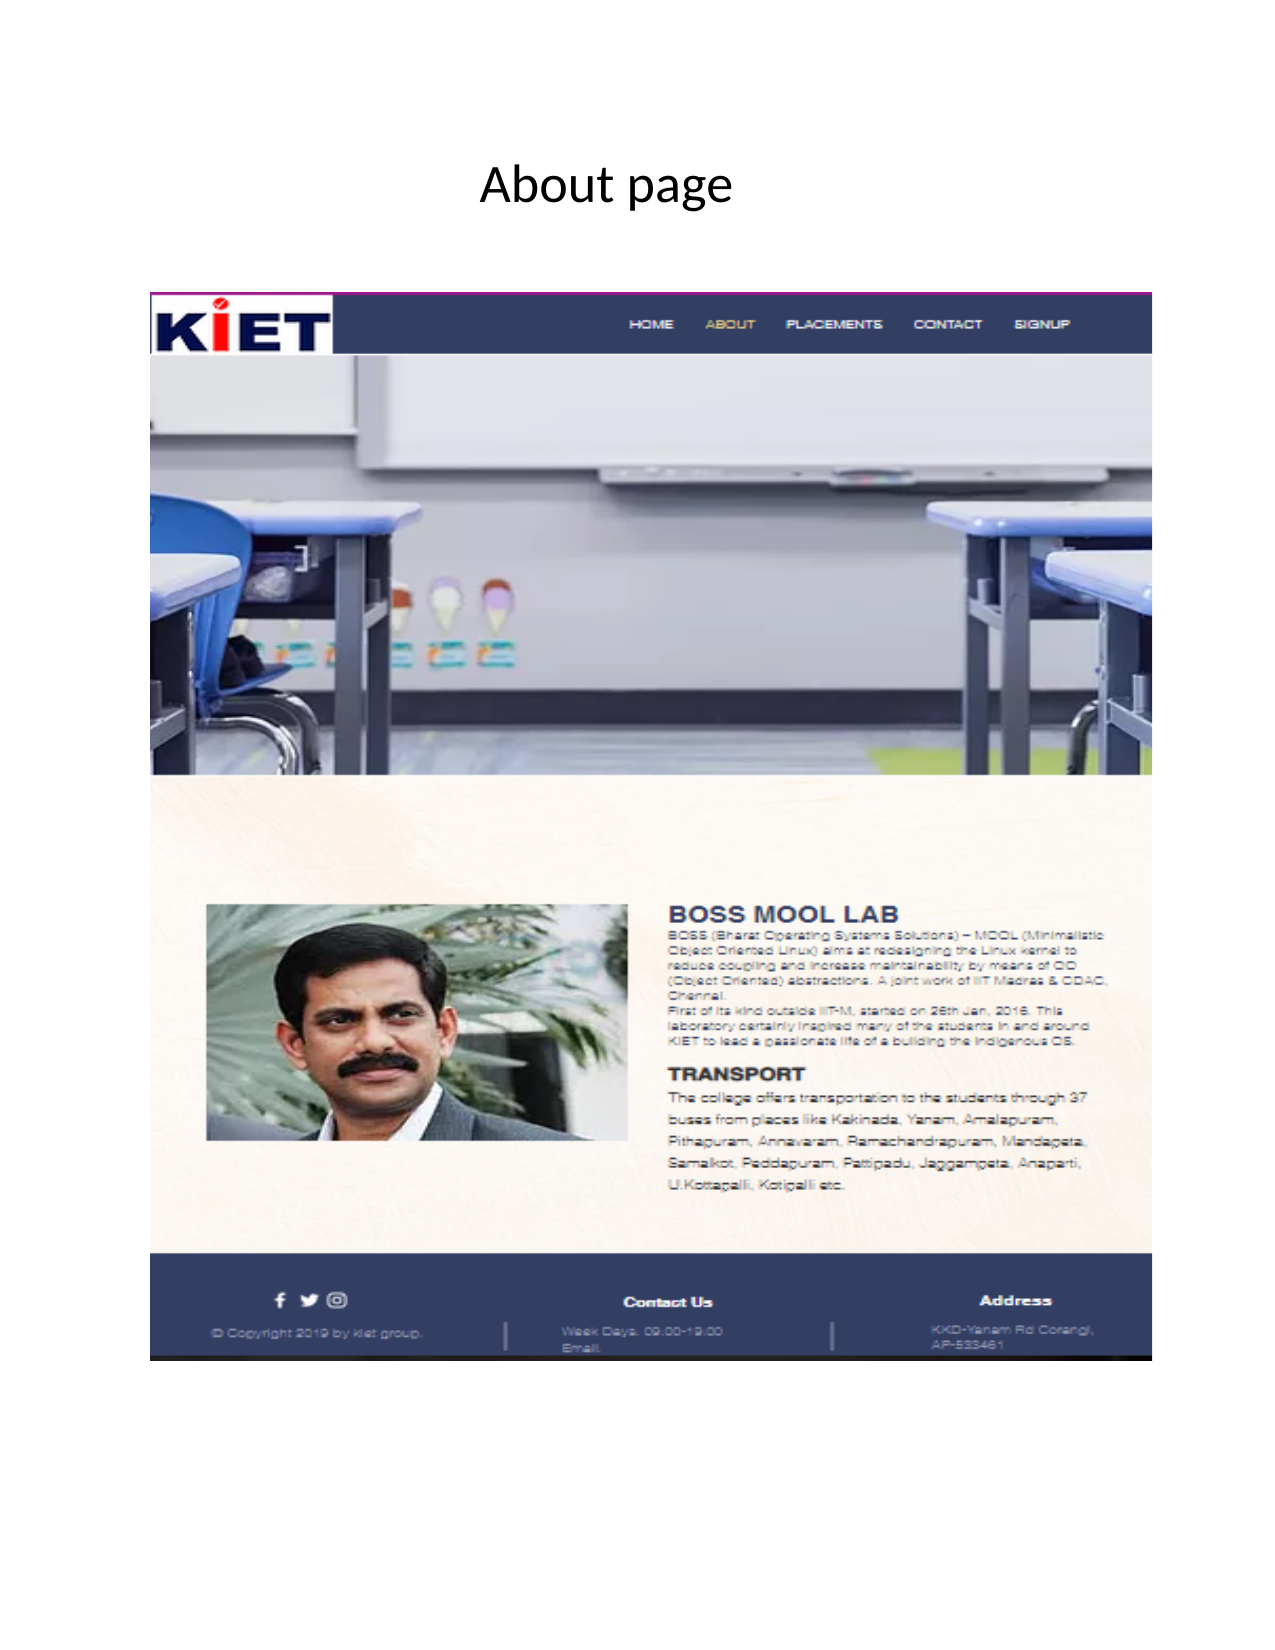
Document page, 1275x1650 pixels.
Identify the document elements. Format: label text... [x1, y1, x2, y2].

picture [150, 292, 1153, 1361]
text About page [150, 150, 1125, 216]
